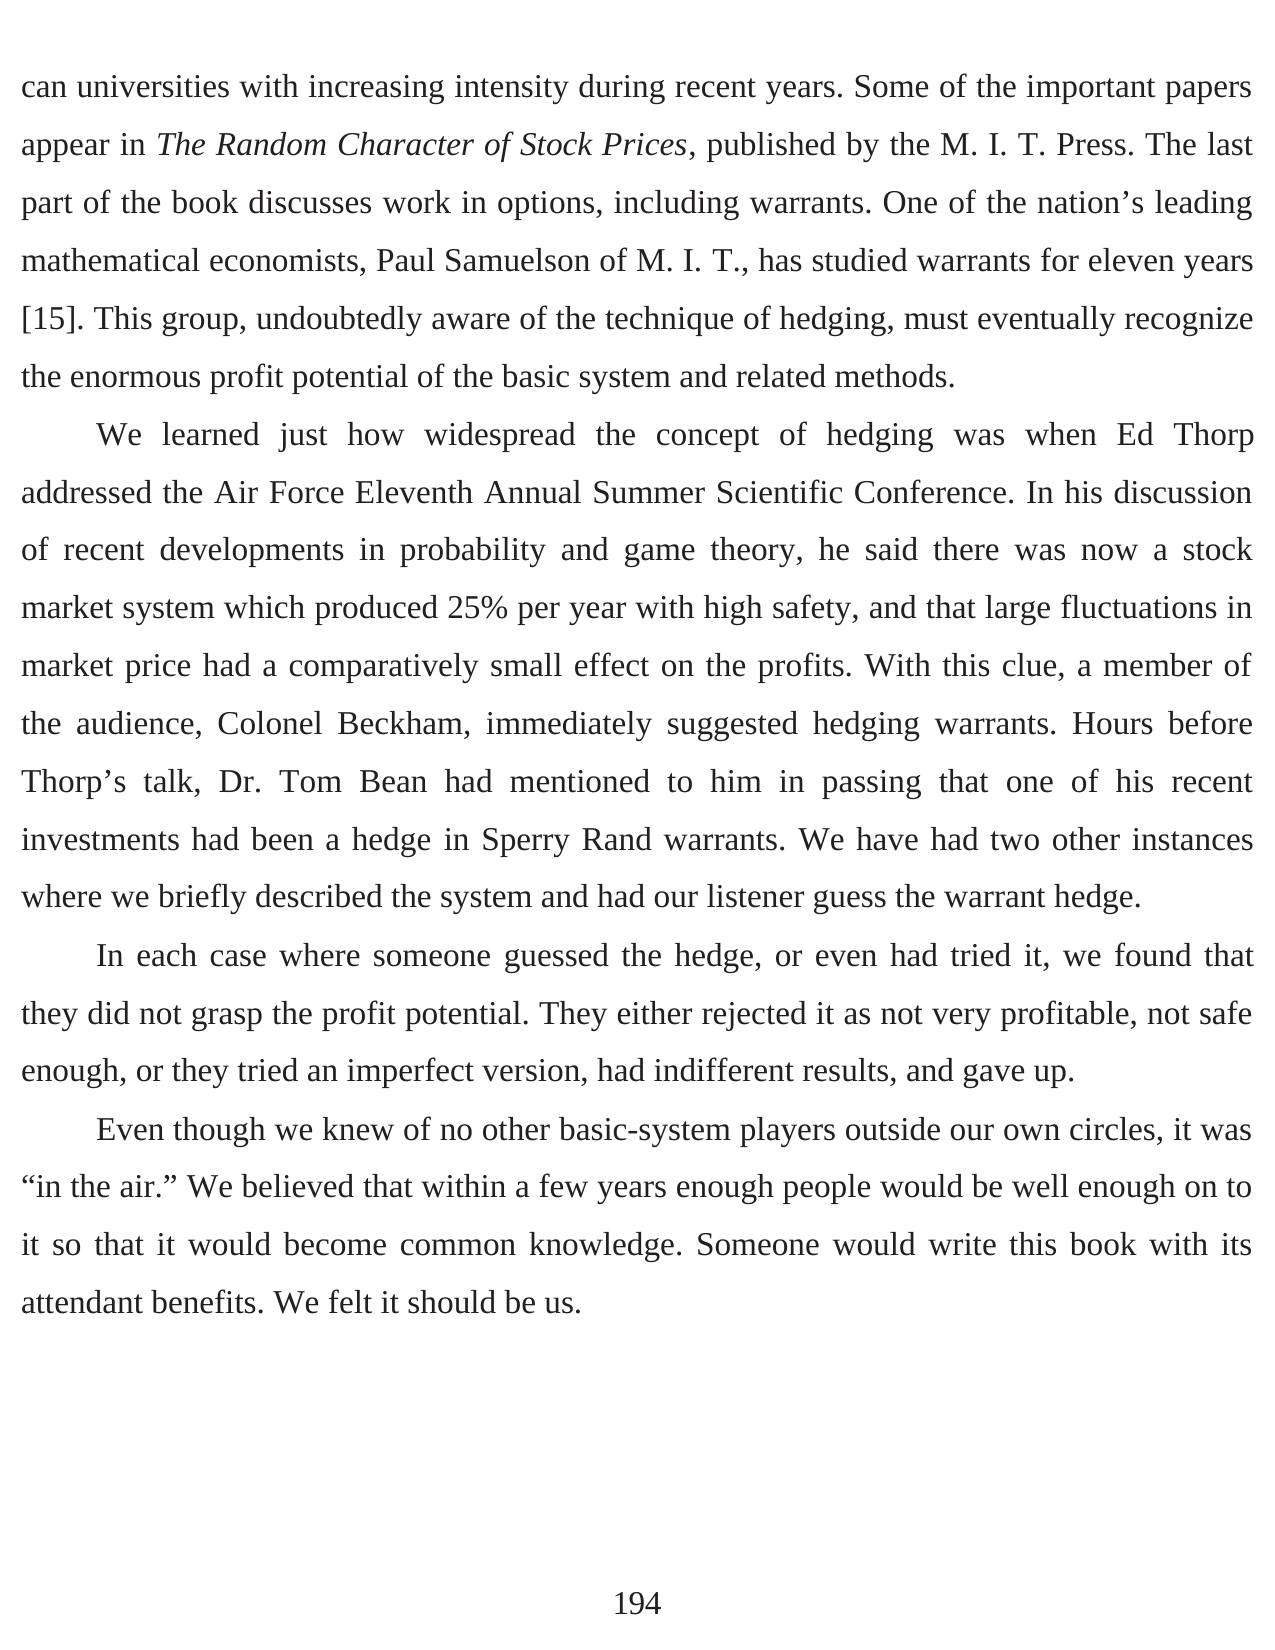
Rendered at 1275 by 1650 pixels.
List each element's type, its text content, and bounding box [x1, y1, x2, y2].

text Even though we knew of no other basic-system players outside our own circles, it was “in the air.” We believed that within a few years enough people would be well enough on to it so that it would become common knowledge. Someone would write this book with its attendant benefits. We felt it should be us. [21, 1109, 1255, 1321]
text can universities with increasing intensity during recent years. Some of the important papers appear in The Random Character of Stock Prices, published by the M. I. T. Press. The last part of the book discusses work in options, including warrants. One of the nation’s leading mathematical economists, Paul Samuelson of M. I. T., has studied warrants for eleven years [15]. This group, undoubtedly aware of the technique of hedging, must eventually recognize the enormous profit potential of the basic system and related methods. [21, 67, 1254, 394]
text In each case where someone guessed the hedge, or even had tried it, we found that they did not grasp the profit potential. They either rejected it as not very profitable, not safe enough, or they tried an imperfect version, had indifferent results, and gave up. [21, 935, 1254, 1089]
text We learned just how widespread the concept of hedging was when Ed Thorp addressed the Air Force Eleventh Annual Summer Scientific Conference. In his discussion of recent developments in probability and game theory, he said there was now a stock market system which produced 25% per year with high safety, and that large fluctuations in market price had a comparatively small effect on the profits. With this clue, a member of the audience, Colonel Beckham, immediately suggested hedging warrants. Hours before Thorp’s talk, Dr. Tom Bean had mentioned to him in passing that one of his recent investments had been a hedge in Sperry Rand warrants. We have had two other instances where we briefly described the system and had our listener guess the warrant hedge. [21, 414, 1254, 915]
